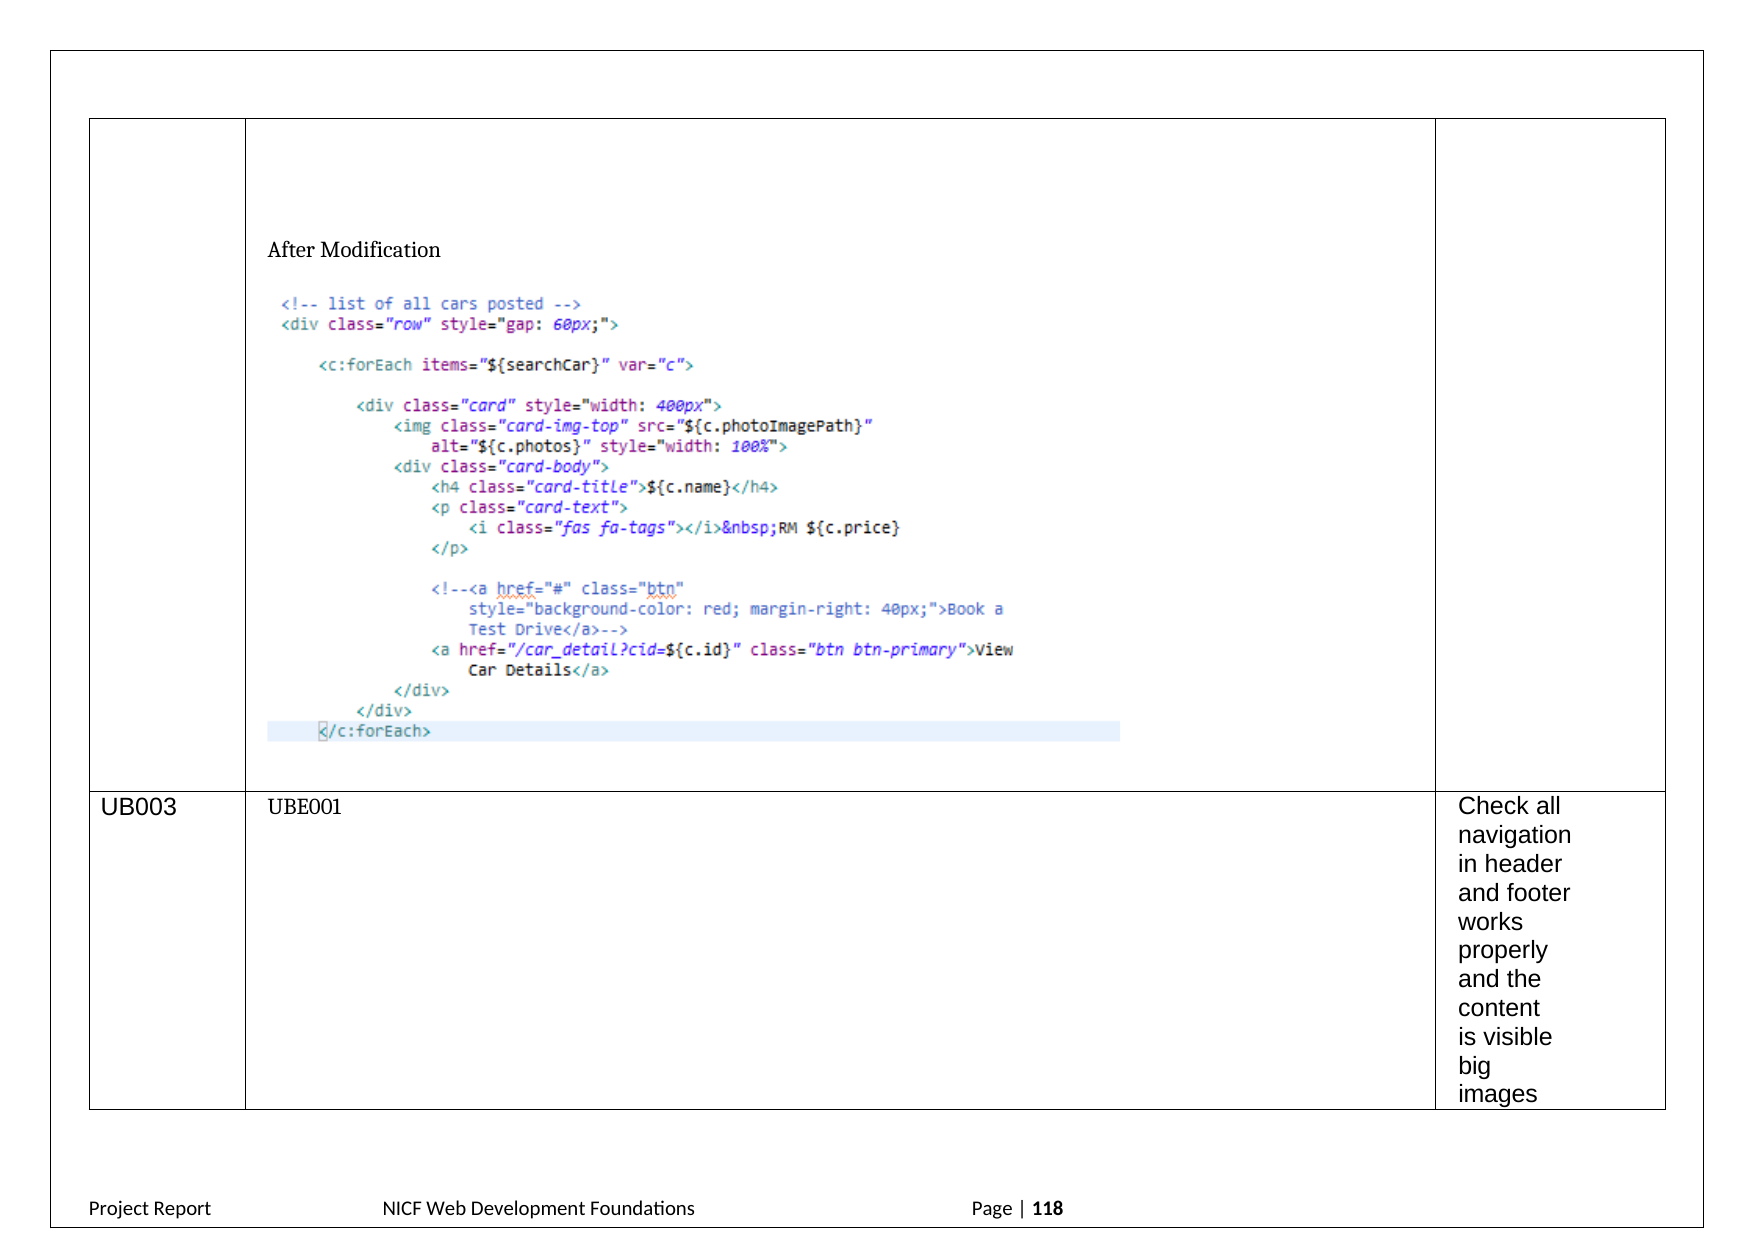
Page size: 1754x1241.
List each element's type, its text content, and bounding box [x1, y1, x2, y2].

table_cell UBE001 [246, 792, 1435, 1109]
table_cell After Modification [246, 119, 1435, 791]
table_cell [90, 119, 245, 791]
picture [267, 291, 1121, 762]
table_cell [1436, 119, 1665, 791]
table_cell UB003 [90, 792, 245, 1109]
table_cell Check all navigation in header and footer works properly and the content is visible big images [1436, 792, 1665, 1109]
